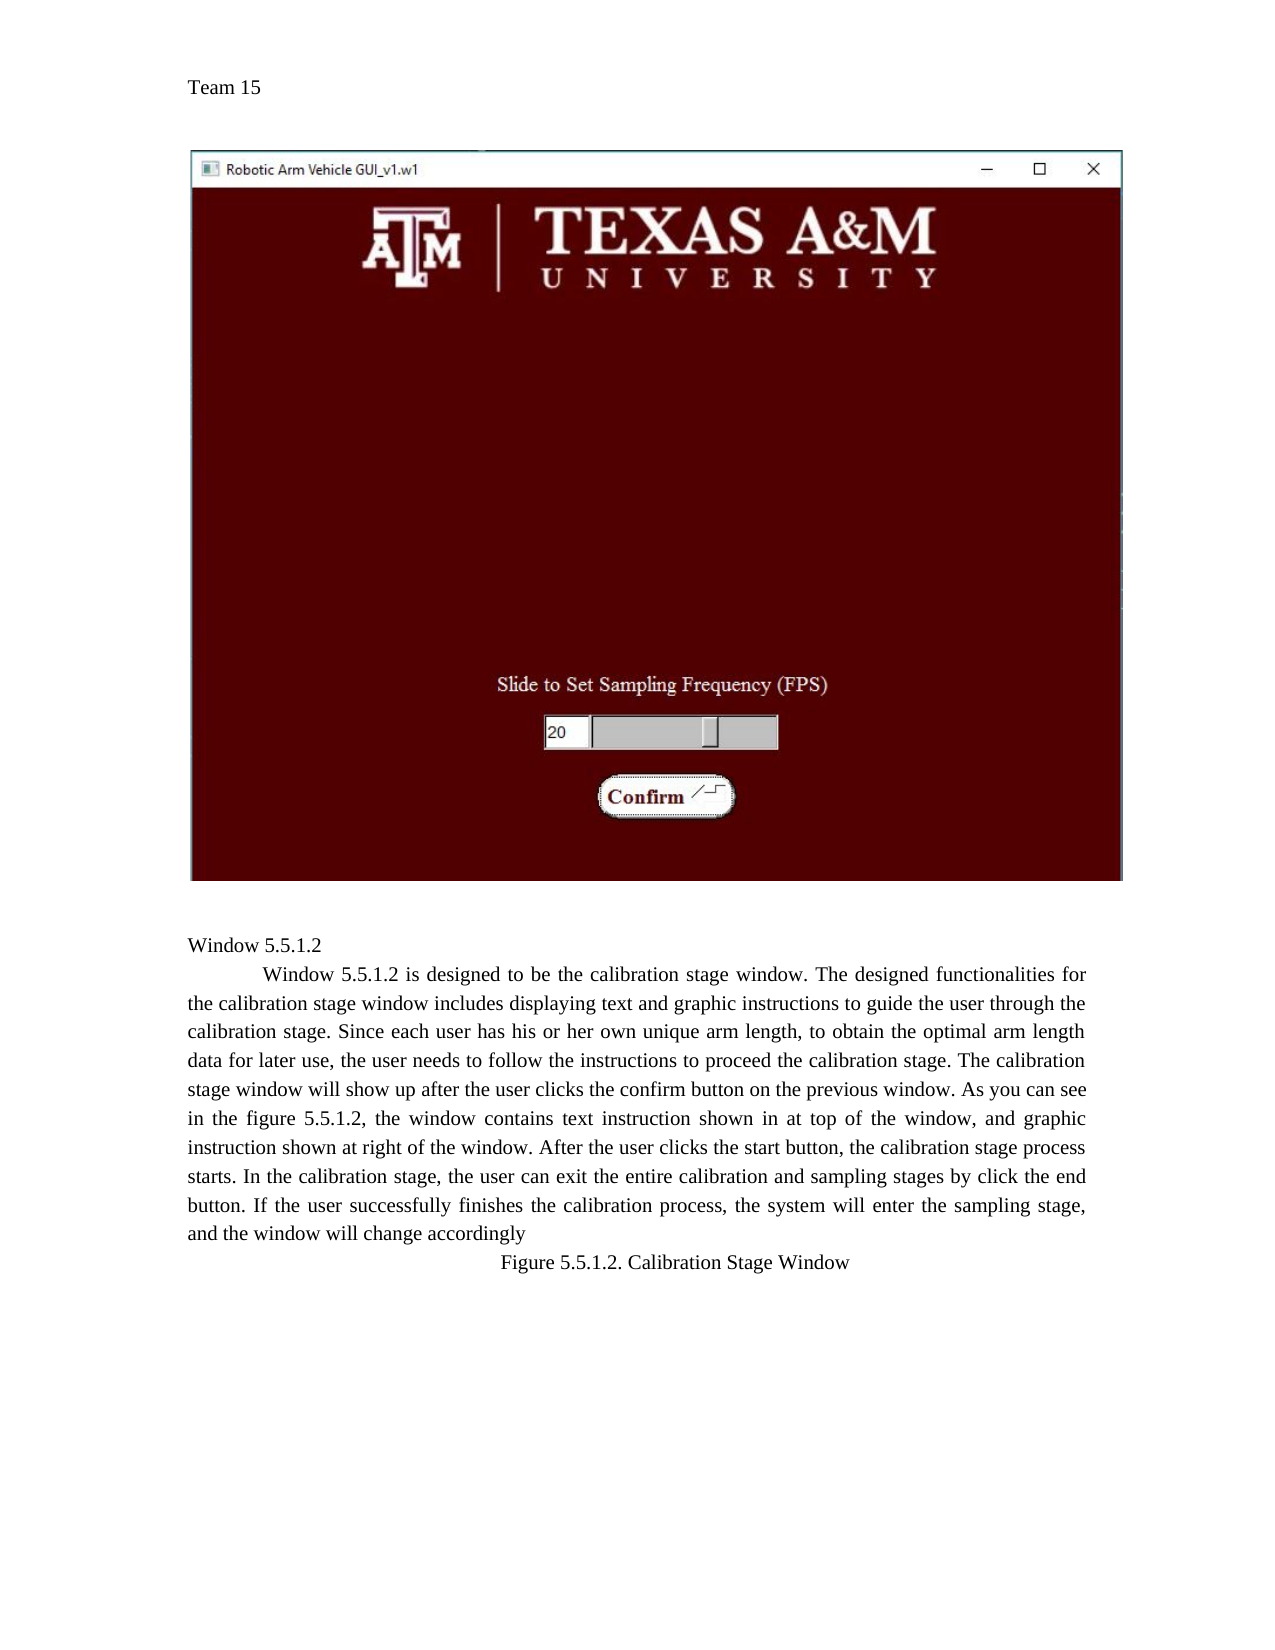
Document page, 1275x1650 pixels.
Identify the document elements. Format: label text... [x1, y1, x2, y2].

text Window 5.5.1.2 is designed to be the calibration stage window. The designed functionalities for the calibration stage window includes displaying text and graphic instructions to guide the user through the calibration stage. Since each user has his or her own unique arm length, to obtain the optimal arm length data for later use, the user needs to follow the instructions to proceed the calibration stage. The calibration stage window will show up after the user clicks the confirm button on the previous window. As you can see in the figure 5.5.1.2, the window contains text instruction shown in at top of the window, and graphic instruction shown at right of the window. After the user clicks the start button, the calibration stage process starts. In the calibration stage, the user can exit the entire calibration and sampling stages by click the end button. If the user successfully finishes the calibration process, the system will enter the sampling stage, and the window will change accordingly [187, 962, 1087, 1245]
picture [190, 150, 1123, 881]
text Figure 5.5.1.2. Calibration Stage Window [187, 1250, 1087, 1274]
text Window 5.5.1.2 [187, 933, 1087, 957]
